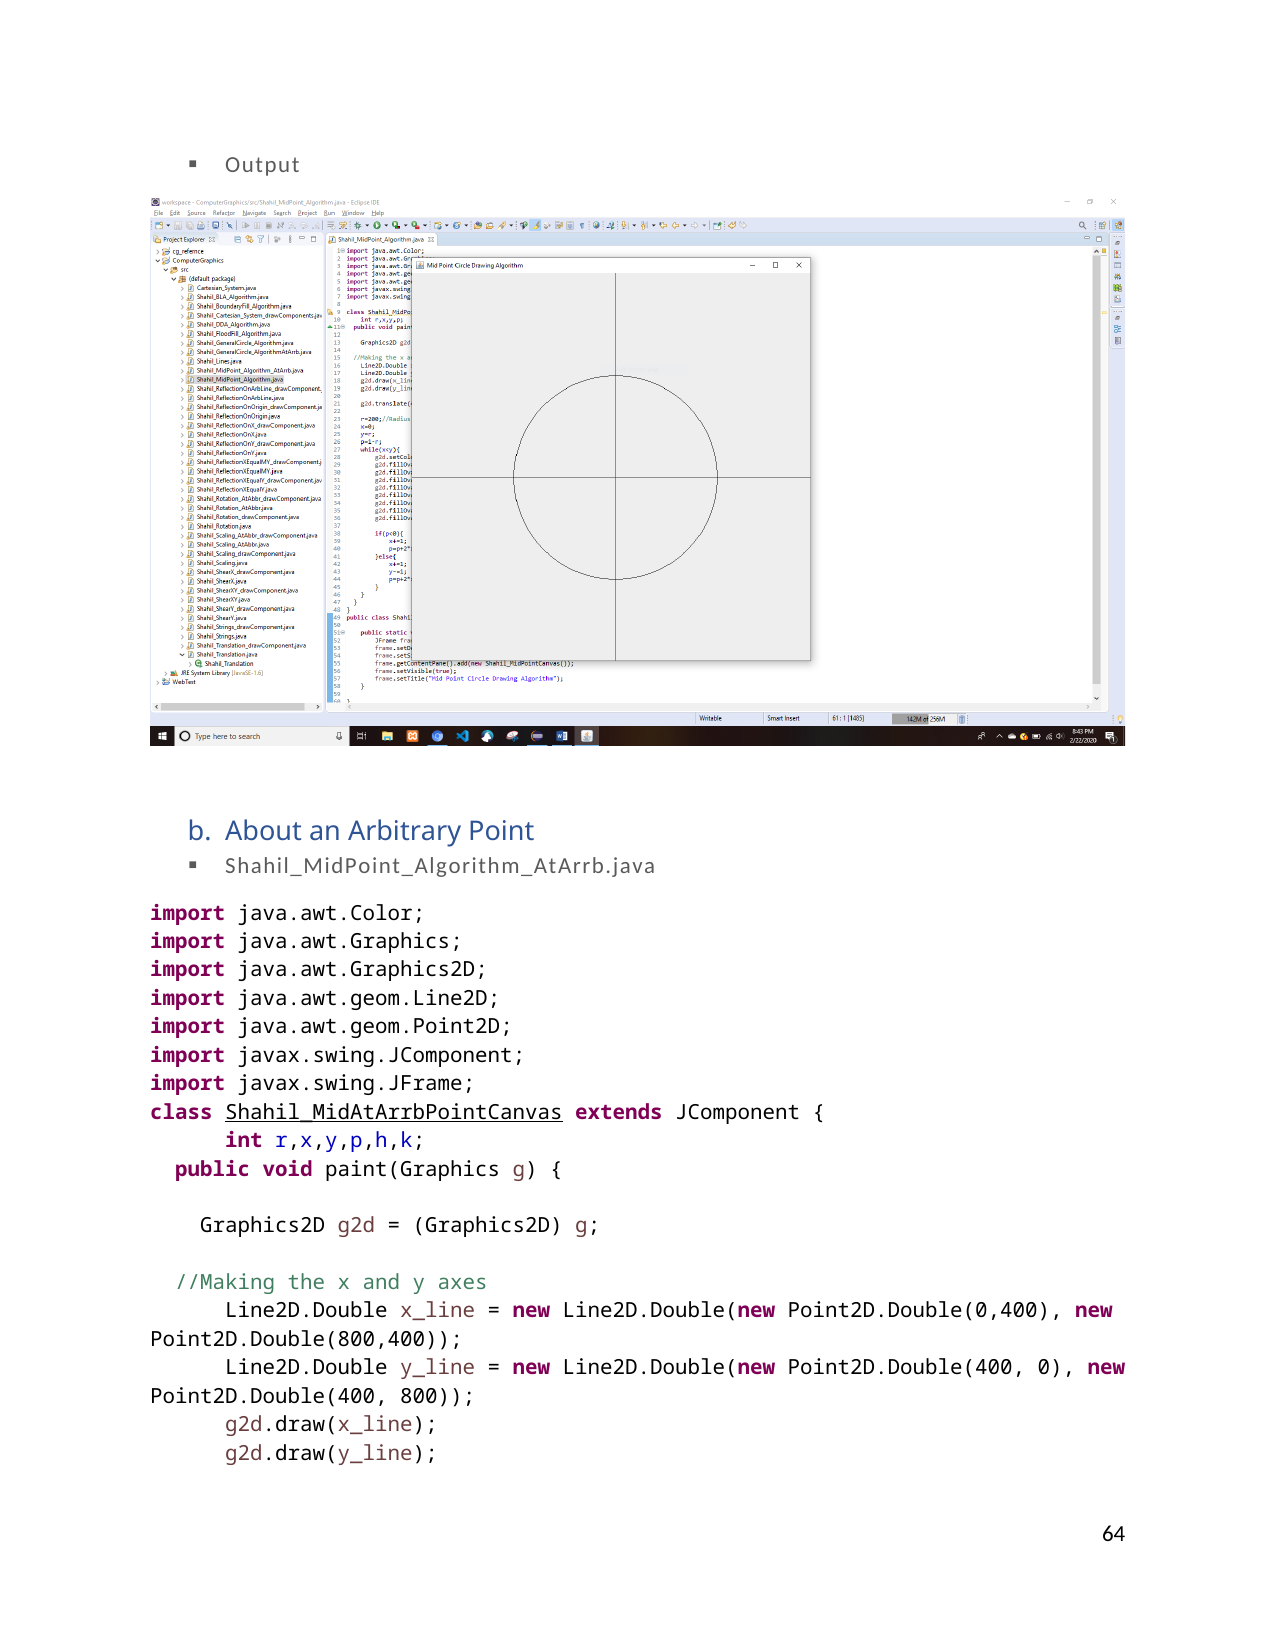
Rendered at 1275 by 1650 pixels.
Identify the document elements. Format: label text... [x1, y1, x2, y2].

subtitle Output [187, 150, 1125, 178]
text import javax.swing.JFrame; [150, 1068, 1125, 1097]
subtitle Shahil_MidPoint_Algorithm_AtArrb.java [187, 851, 1125, 879]
text import java.awt.Graphics; [150, 926, 1125, 954]
text public void paint(Graphics g) { [150, 1154, 1125, 1182]
text import java.awt.geom.Line2D; [150, 983, 1125, 1011]
text Line2D.Double y_line = new Line2D.Double(new Point2D.Double(400, 0), new Point2D.Double(400, 800)); [150, 1352, 1125, 1409]
text import java.awt.geom.Point2D; [150, 1011, 1125, 1040]
text import java.awt.Graphics2D; [150, 954, 1125, 983]
text Line2D.Double x_line = new Line2D.Double(new Point2D.Double(0,400), new Point2D.Double(800,400)); [150, 1295, 1125, 1352]
text g2d.draw(y_line); [150, 1438, 1125, 1466]
text int r,x,y,p,h,k; [150, 1125, 1125, 1154]
subtitle About an Arbitrary Point [187, 811, 1125, 848]
text //Making the x and y axes [150, 1267, 1125, 1295]
text import java.awt.Color; [150, 898, 1125, 926]
text class Shahil_MidAtArrbPointCanvas extends JComponent { [150, 1097, 1125, 1125]
picture [150, 196, 1125, 746]
text g2d.draw(x_line); [150, 1409, 1125, 1438]
text import javax.swing.JComponent; [150, 1040, 1125, 1068]
text Graphics2D g2d = (Graphics2D) g; [150, 1211, 1125, 1239]
